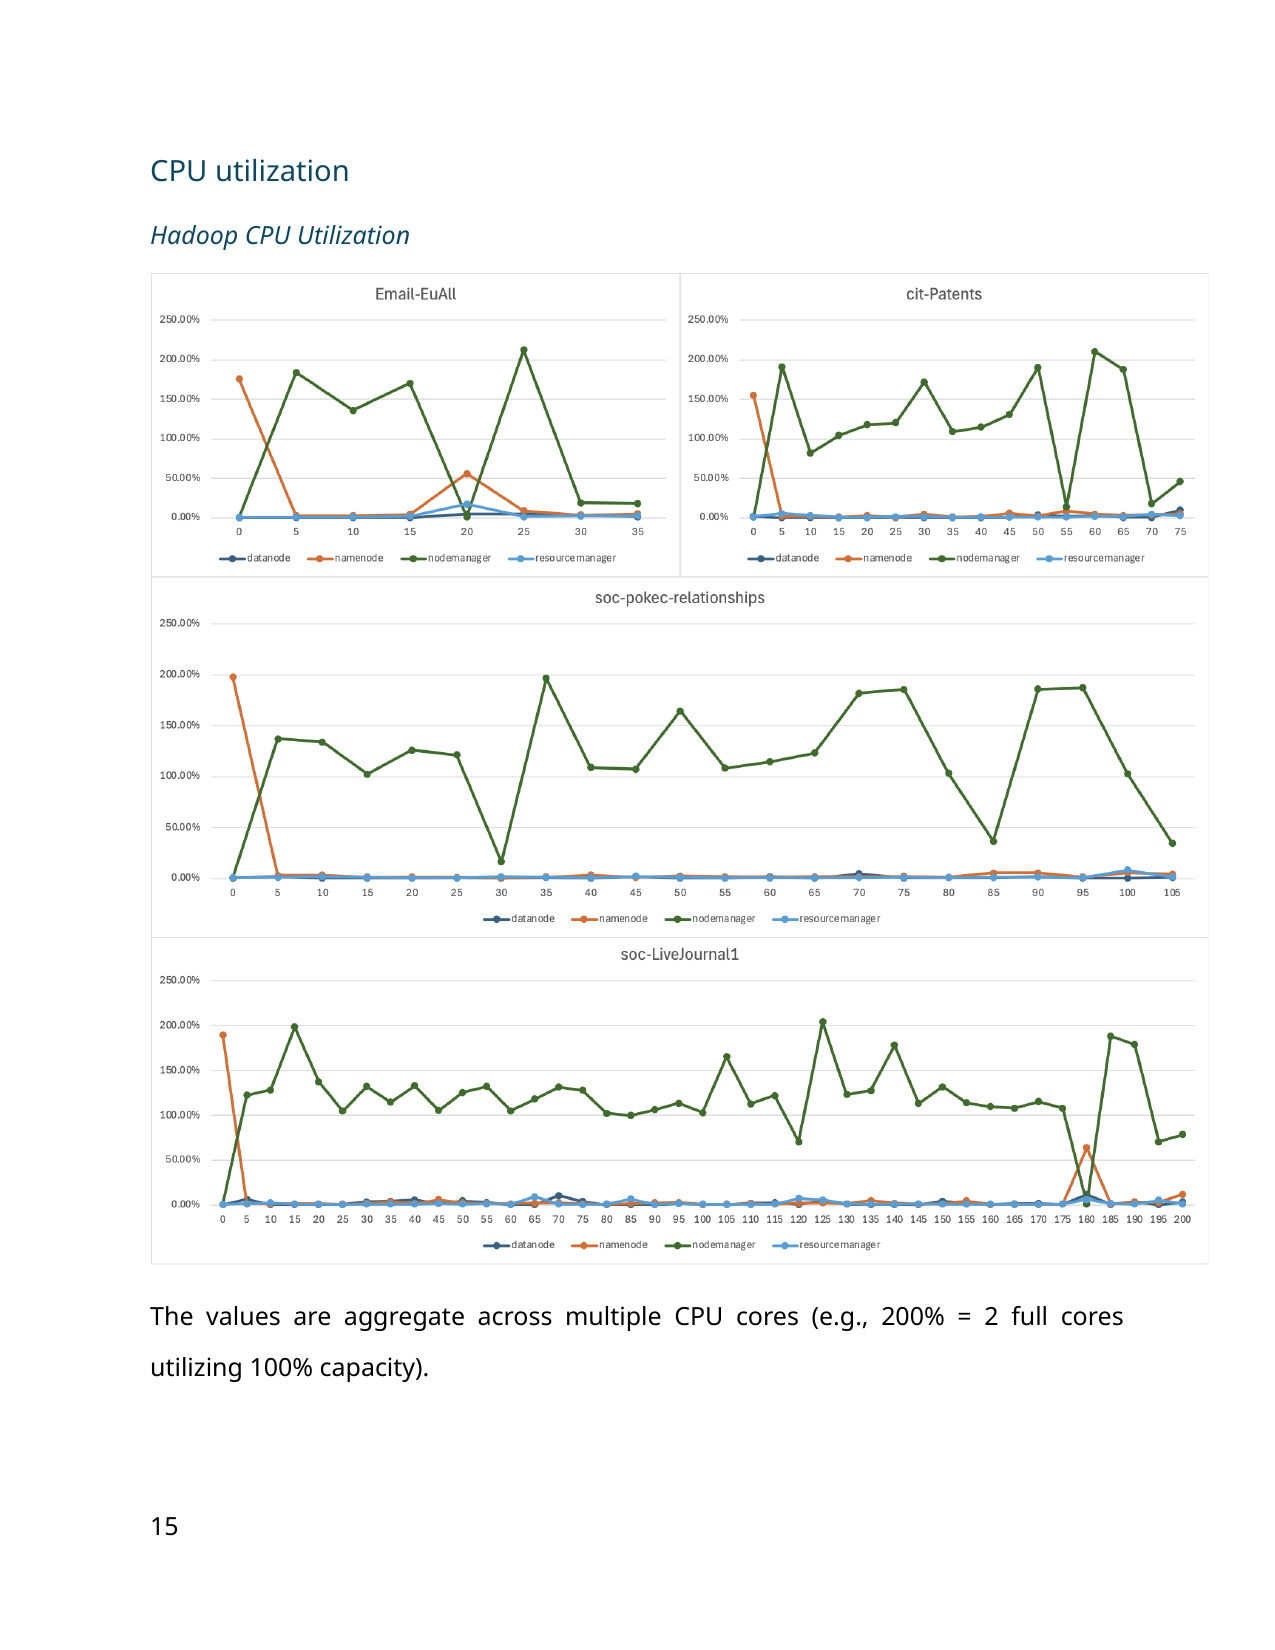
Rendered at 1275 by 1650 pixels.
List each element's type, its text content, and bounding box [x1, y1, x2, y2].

subtitle Hadoop CPU Utilization [150, 218, 1125, 252]
text The values are aggregate across multiple CPU cores (e.g., 200% = 2 full cores utilizing 100% capacity). [150, 1298, 1125, 1383]
subtitle CPU utilization [150, 150, 1125, 190]
picture [150, 273, 1209, 1265]
